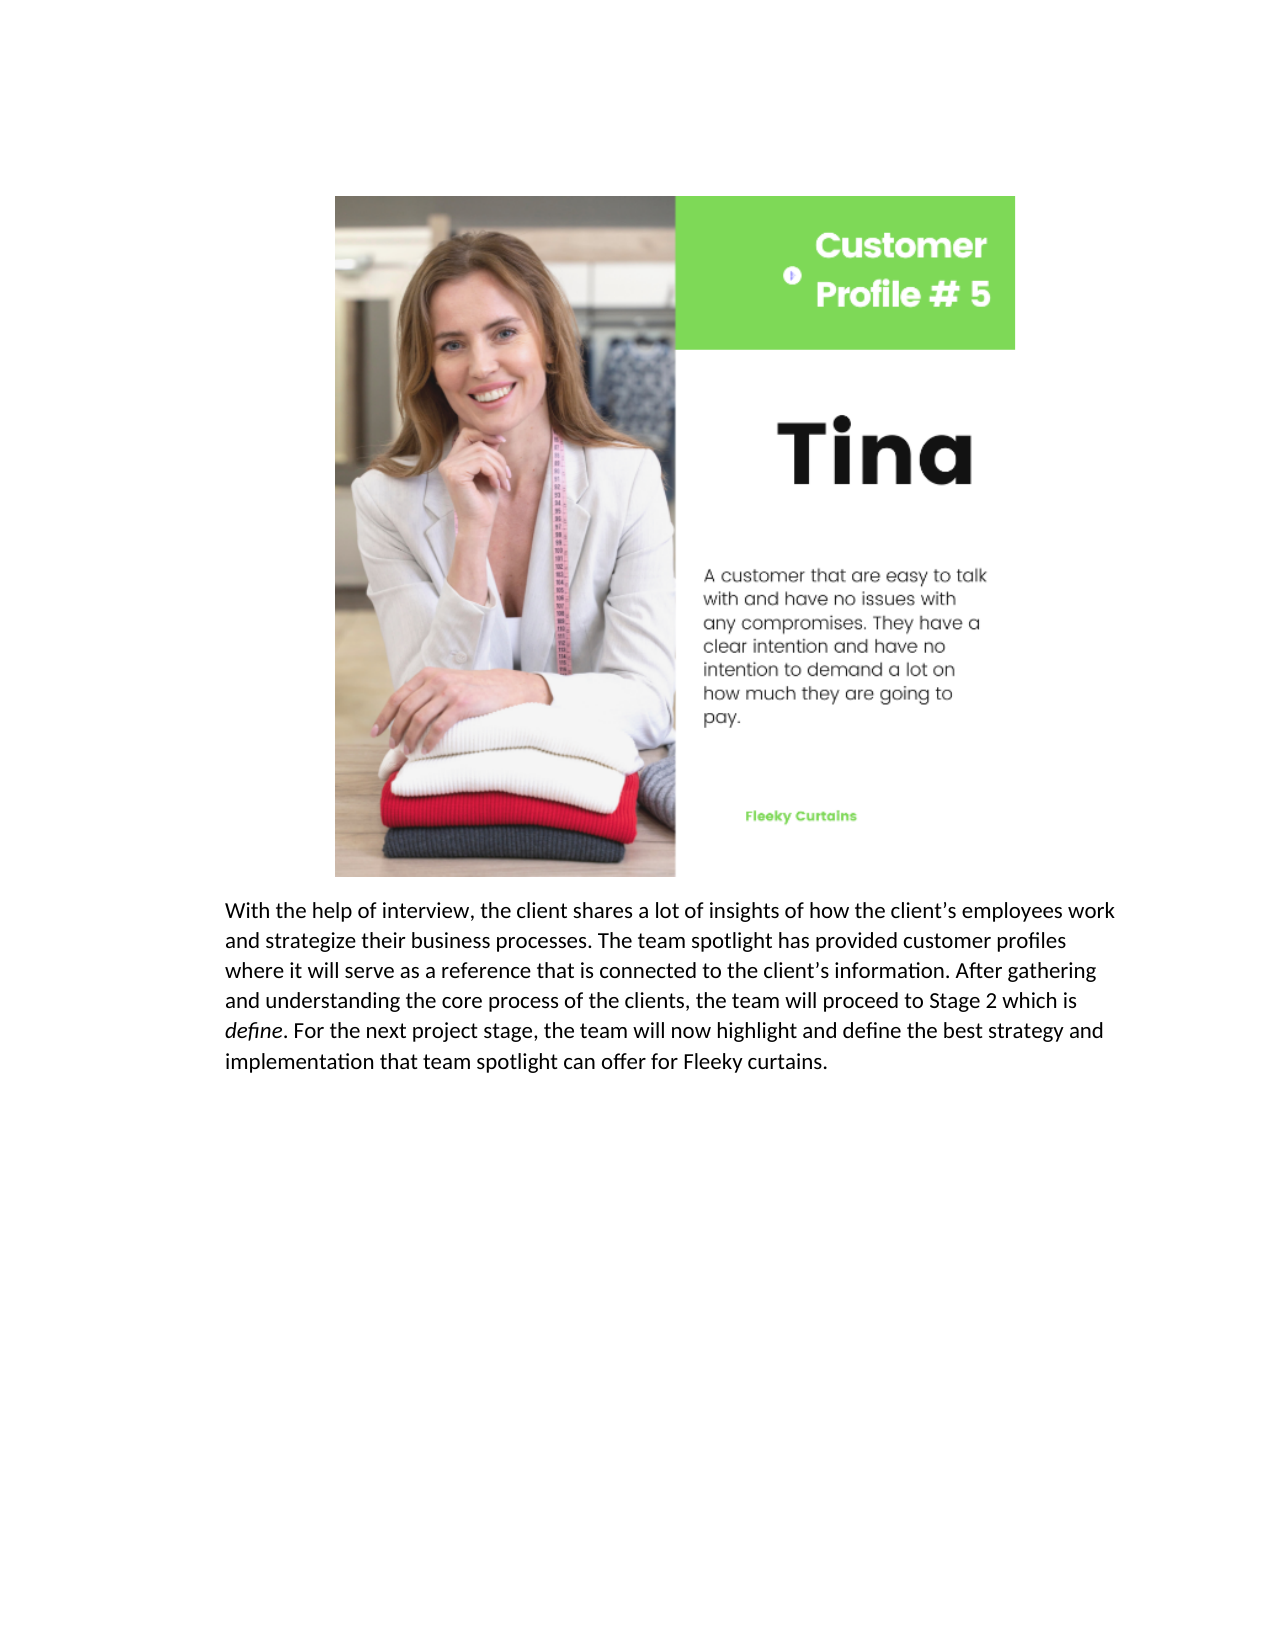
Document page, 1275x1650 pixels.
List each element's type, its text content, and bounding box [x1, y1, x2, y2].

text With the help of interview, the client shares a lot of insights of how the client’s employees work and strategize their business processes. The team spotlight has provided customer profiles where it will serve as a reference that is connected to the client’s information. After gathering and understanding the core process of the clients, the team will proceed to Stage 2 which is define. For the next project stage, the team will now highlight and define the best strategy and implementation that team spotlight can offer for Fleeky curtains. [225, 896, 1125, 1075]
picture [335, 196, 1015, 877]
